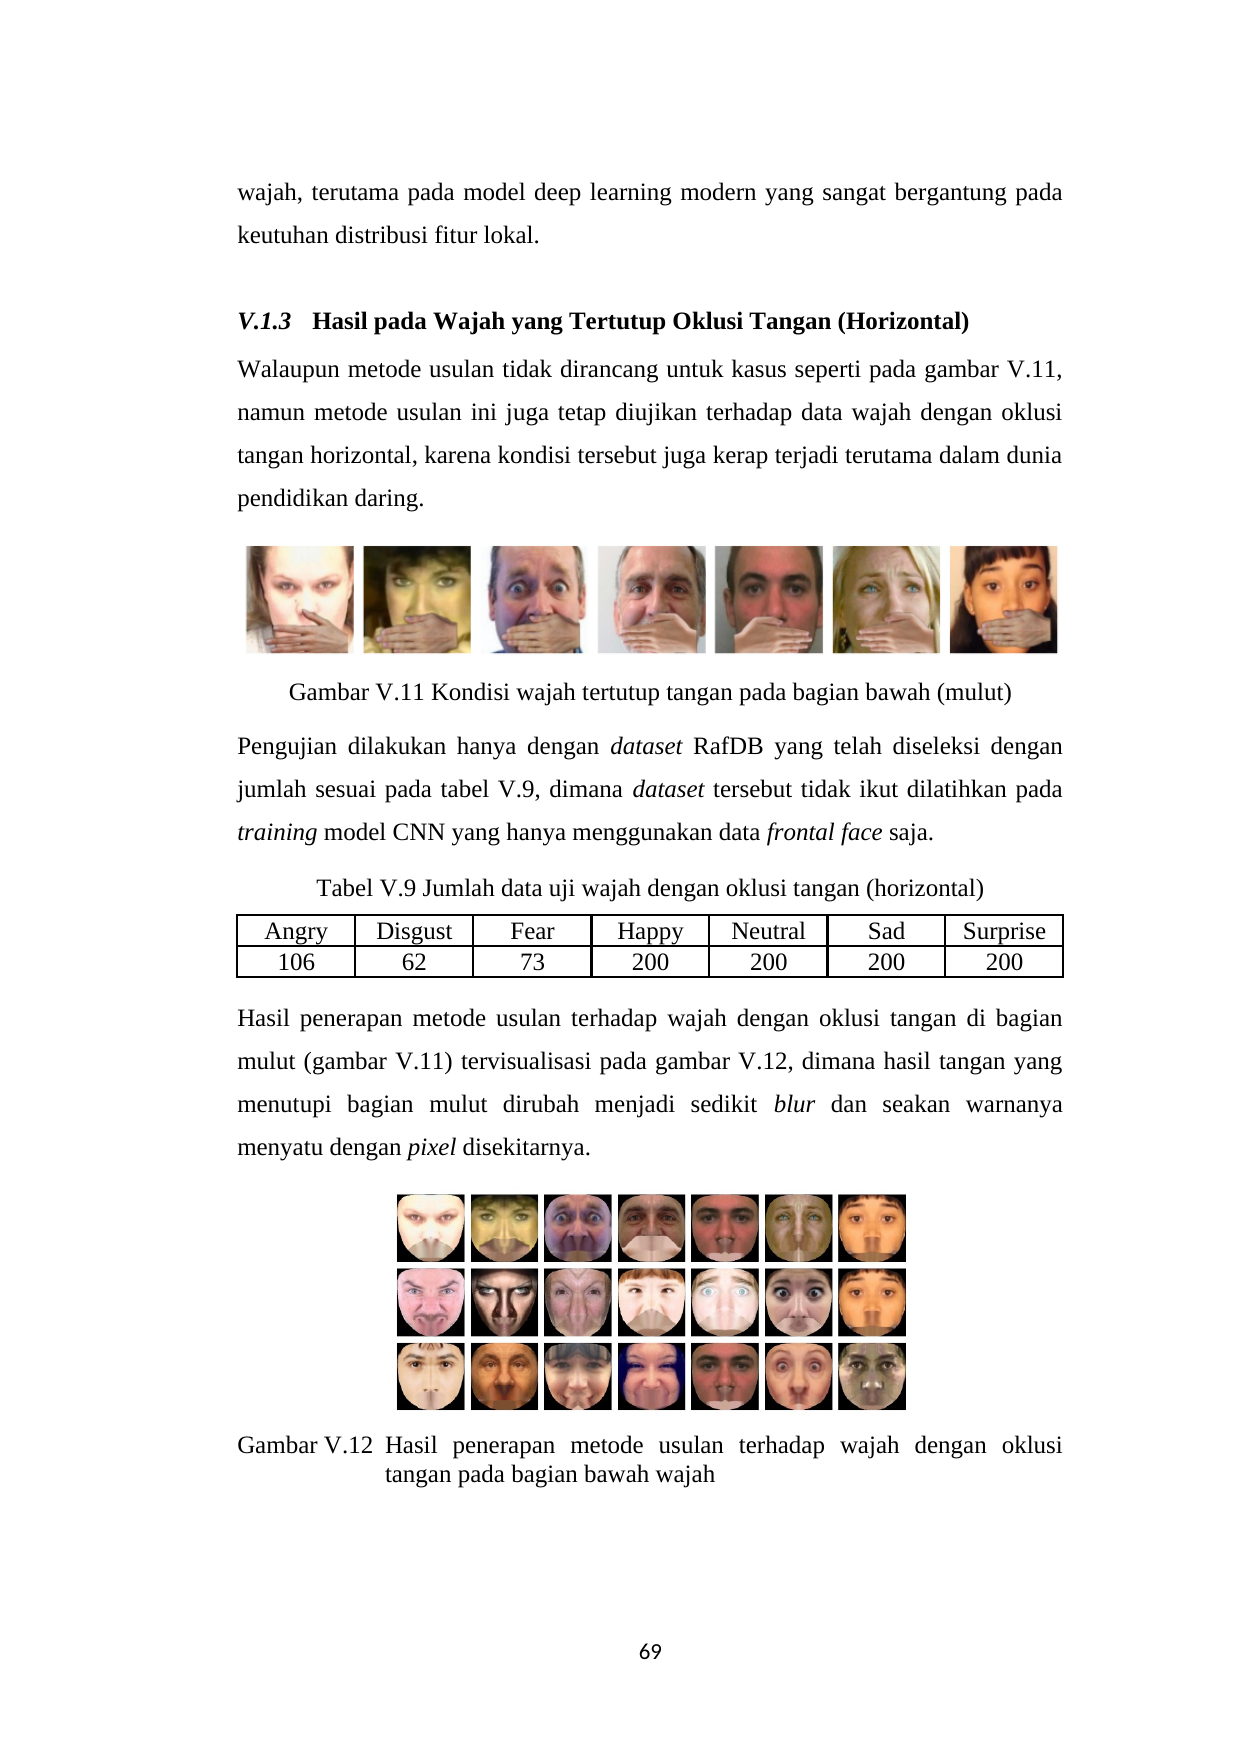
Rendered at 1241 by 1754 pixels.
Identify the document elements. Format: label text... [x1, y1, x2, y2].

table_cell 200 [710, 947, 826, 976]
table_header Sad [829, 916, 944, 945]
table_header Disgust [356, 916, 472, 945]
picture [390, 1187, 910, 1416]
list Hasil pada Wajah yang Tertutup Oklusi Tangan (Horizontal) [237, 306, 1063, 335]
table_header Fear [474, 916, 590, 945]
table_header Angry [238, 916, 354, 945]
table_header Neutral [710, 916, 826, 945]
table_header Surprise [946, 916, 1062, 945]
table_header Happy [593, 916, 708, 945]
table_cell 62 [356, 947, 472, 976]
table_cell 106 [238, 947, 354, 976]
table_cell 200 [829, 947, 944, 976]
table_cell 200 [593, 947, 708, 976]
text Hasil penerapan metode usulan terhadap wajah dengan oklusi tangan di bagian mulut (gambar V.11) tervisualisasi pada gambar V.12, dimana hasil tangan yang menutupi bagian mulut dirubah menjadi sedikit blur dan seakan warnanya menyatu dengan pixel disekitarnya. [237, 1003, 1063, 1161]
text Pengujian dilakukan hanya dengan dataset RafDB yang telah diseleksi dengan jumlah sesuai pada tabel V.9, dimana dataset tersebut tidak ikut dilatihkan pada training model CNN yang hanya menggunakan data frontal face saja. [237, 731, 1063, 846]
table_cell 73 [474, 947, 590, 976]
table_cell 200 [946, 947, 1062, 976]
picture [237, 539, 1069, 663]
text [237, 177, 1063, 249]
text Walaupun metode usulan tidak dirancang untuk kasus seperti pada gambar V.11, namun metode usulan ini juga tetap diujikan terhadap data wajah dengan oklusi tangan horizontal, karena kondisi tersebut juga kerap terjadi terutama dalam dunia pendidikan daring. [237, 354, 1063, 512]
